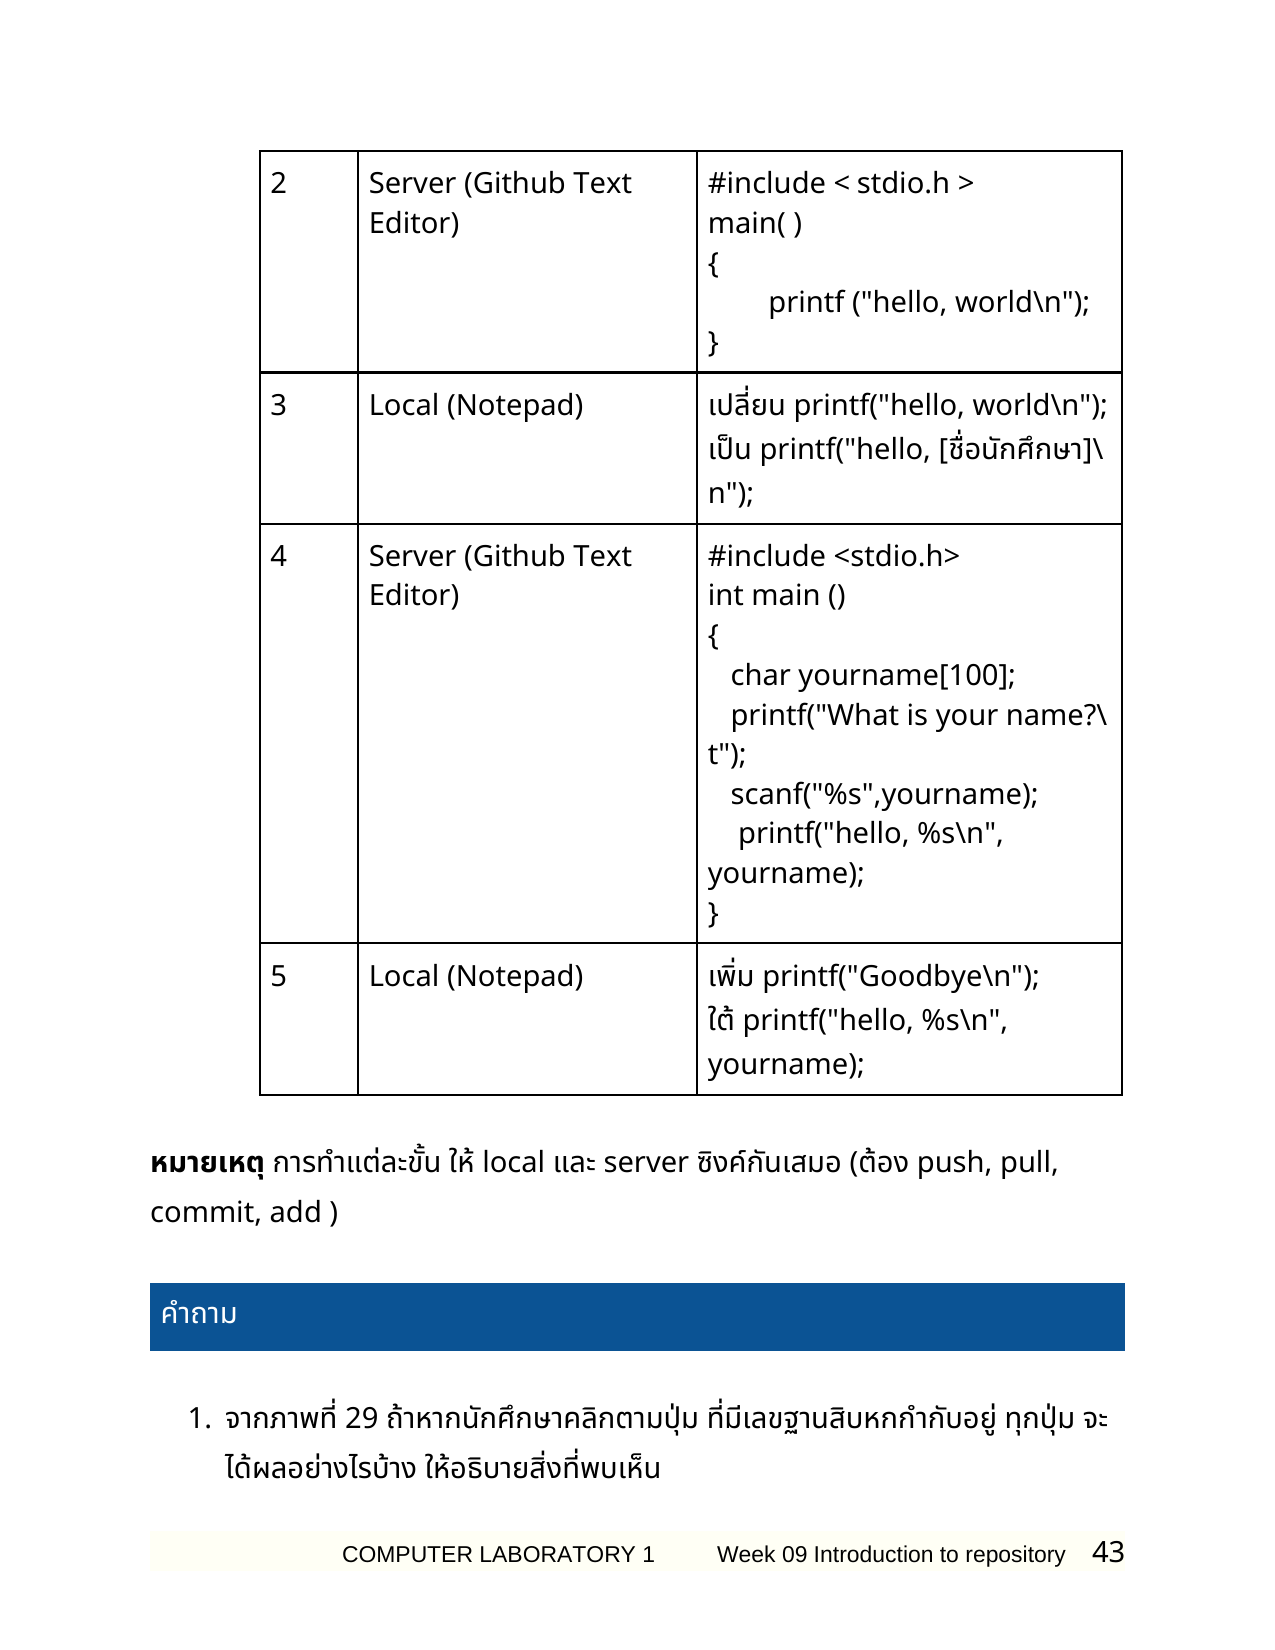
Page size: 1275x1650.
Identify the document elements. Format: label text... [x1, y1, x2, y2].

table_cell #include <stdio.h> int main () { char yourname[100]; printf("What is your name?\t"); scanf("%s",yourname); printf("hello, %s\n", yourname); } [698, 525, 1121, 942]
list จากภาพที่ 29 ถ้าหากนักศึกษาคลิกตามปุ่ม ที่มีเลขฐานสิบหกกำกับอยู่ ทุกปุ่ม จะได้ผลอย่างไรบ้าง ให้อธิบายสิ่งที่พบเห็น [187, 1397, 1125, 1492]
table_cell #include < stdio.h > main( ) { printf ("hello, world\n"); } [698, 152, 1121, 371]
table_cell 5 [261, 944, 357, 1093]
table_cell 2 [261, 152, 357, 371]
table_cell 4 [261, 525, 357, 942]
table_cell Local (Notepad) [359, 374, 696, 522]
table_cell Server (Github Text Editor) [359, 525, 696, 942]
table_cell Server (Github Text Editor) [359, 152, 696, 371]
table_header คำถาม [150, 1283, 1125, 1351]
table_cell เปลี่ยน printf("hello, world\n"); เป็น printf("hello, [ชื่อนักศึกษา]\n"); [698, 374, 1121, 522]
table_cell เพิ่ม printf("Goodbye\n"); ใต้ printf("hello, %s\n", yourname); [698, 944, 1121, 1093]
table_cell 3 [261, 374, 357, 522]
table_cell Local (Notepad) [359, 944, 696, 1093]
text หมายเหตุ การทำแต่ละขั้น ให้ local และ server ซิงค์กันเสมอ (ต้อง push, pull, commit, add ) [150, 1141, 1125, 1231]
